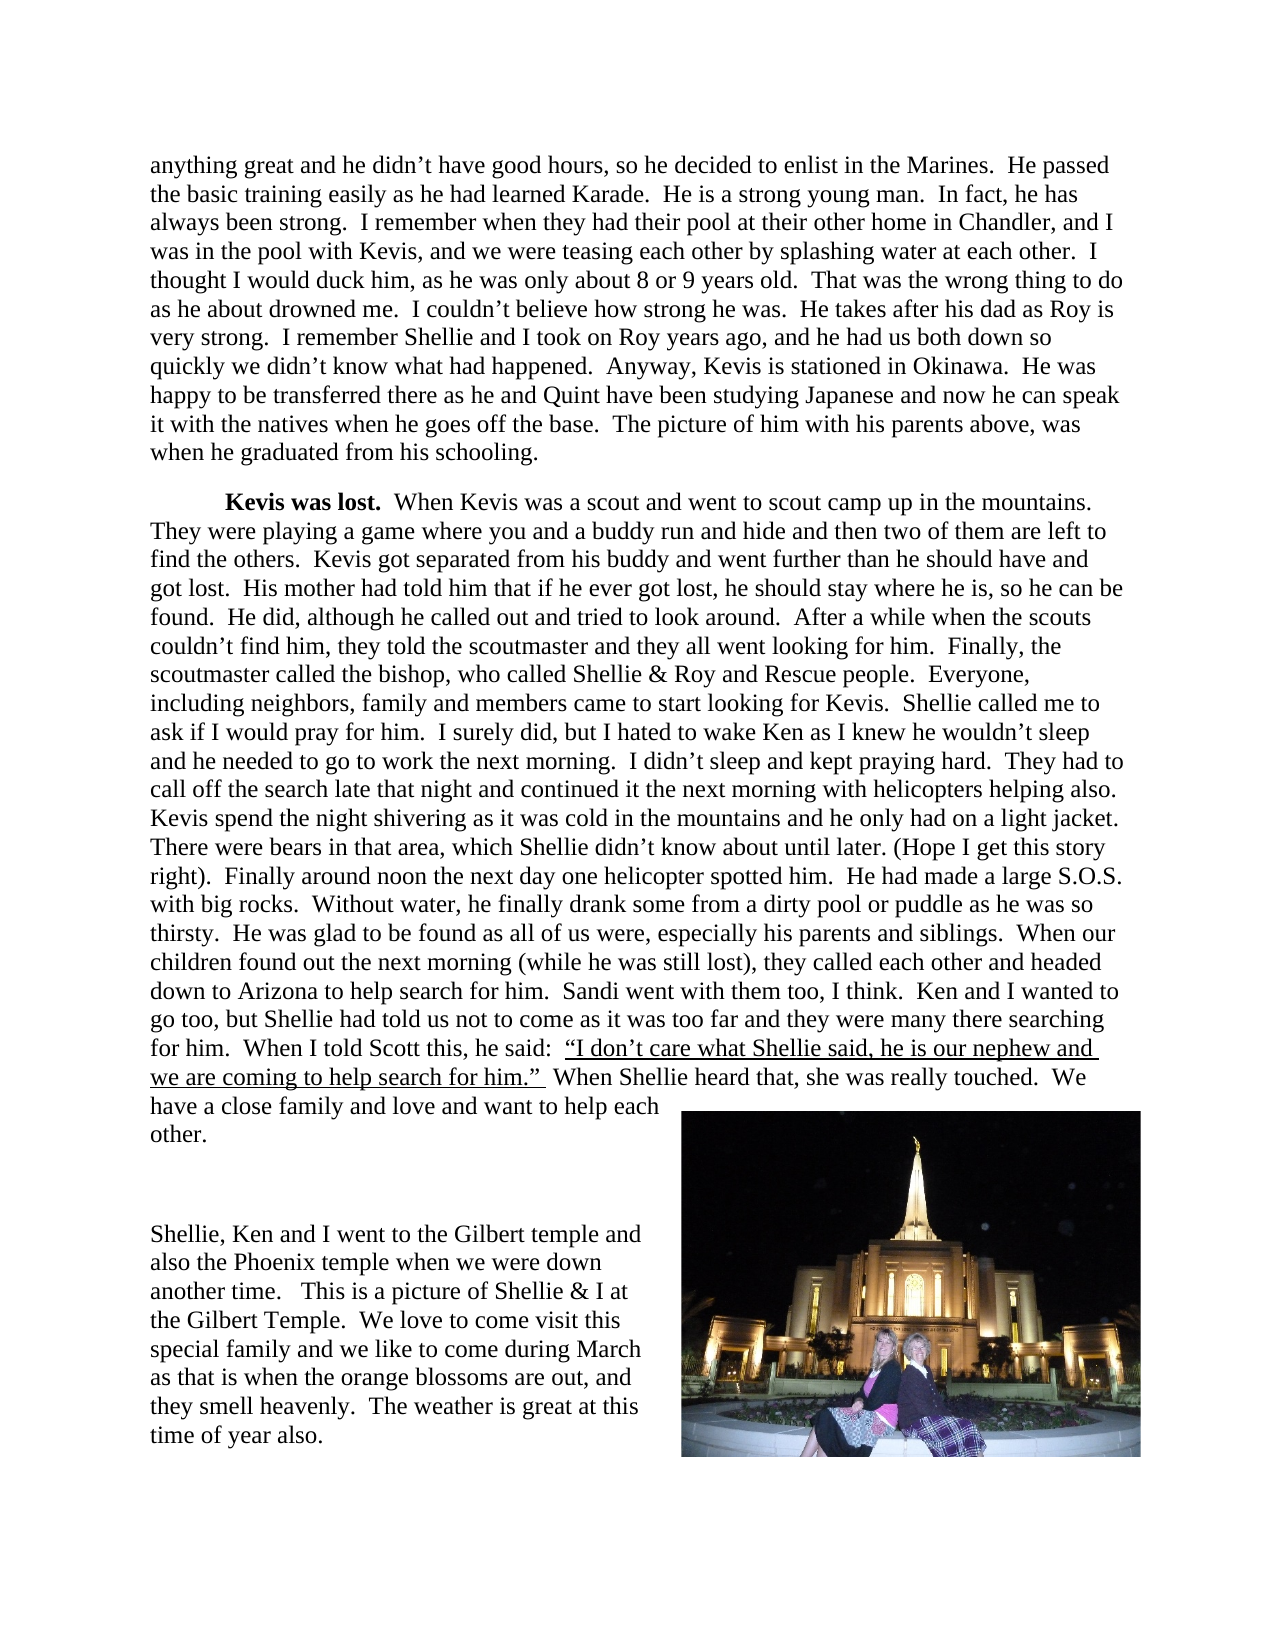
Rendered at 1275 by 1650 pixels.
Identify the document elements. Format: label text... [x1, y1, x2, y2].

text Kevis was lost. When Kevis was a scout and went to scout camp up in the mountains. They were playing a game where you and a buddy run and hide and then two of them are left to find the others. Kevis got separated from his buddy and went further than he should have and got lost. His mother had told him that if he ever got lost, he should stay where he is, so he can be found. He did, although he called out and tried to look around. After a while when the scouts couldn’t find him, they told the scoutmaster and they all went looking for him. Finally, the scoutmaster called the bishop, who called Shellie & Roy and Rescue people. Everyone, including neighbors, family and members came to start looking for Kevis. Shellie called me to ask if I would pray for him. I surely did, but I hated to wake Ken as I knew he wouldn’t sleep and he needed to go to work the next morning. I didn’t sleep and kept praying hard. They had to call off the search late that night and continued it the next morning with helicopters helping also. Kevis spend the night shivering as it was cold in the mountains and he only had on a light jacket. There were bears in that area, which Shellie didn’t know about until later. (Hope I get this story right). Finally around noon the next day one helicopter spotted him. He had made a large S.O.S. with big rocks. Without water, he finally drank some from a dirty pool or puddle as he was so thirsty. He was glad to be found as all of us were, especially his parents and siblings. When our children found out the next morning (while he was still lost), they called each other and headed down to Arizona to help search for him. Sandi went with them too, I think. Ken and I wanted to go too, but Shellie had told us not to come as it was too far and they were many there searching for him. When I told Scott this, he said: “I don’t care what Shellie said, he is our nephew and we are coming to help search for him.” When Shellie heard that, she was really touched. We have a close family and love and want to help each other. [150, 487, 1125, 1148]
picture [681, 1111, 1140, 1456]
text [150, 150, 1125, 466]
text Shellie, Ken and I went to the Gilbert temple and also the Phoenix temple when we were down another time. This is a picture of Shellie & I at the Gilbert Temple. We love to come visit this special family and we like to come during March as that is when the orange blossoms are out, and they smell heavenly. The weather is great at this time of year also. [150, 1219, 681, 1449]
